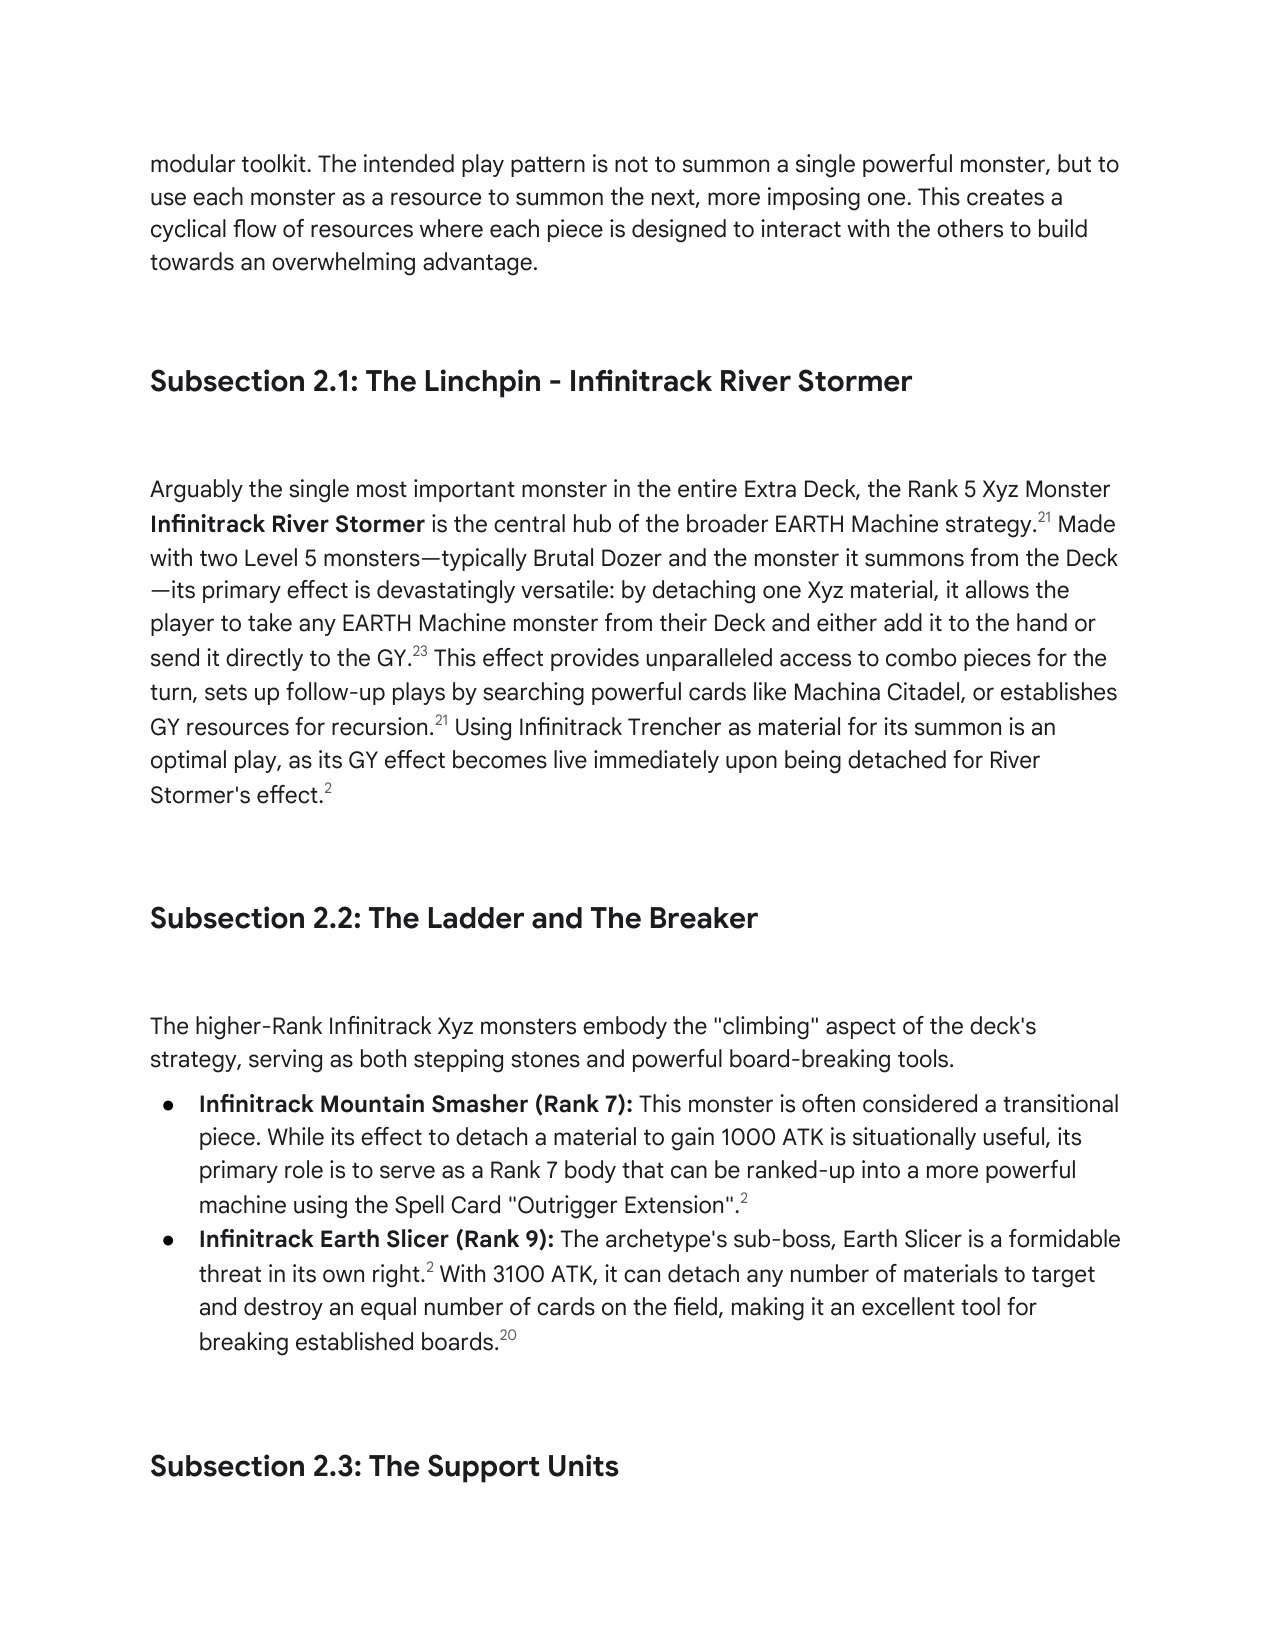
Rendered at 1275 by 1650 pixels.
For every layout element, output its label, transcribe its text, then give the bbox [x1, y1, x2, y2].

list Infinitrack Earth Slicer (Rank 9): The archetype's sub-boss, Earth Slicer is a formidable threat in its own right.2 With 3100 ATK, it can detach any number of materials to target and destroy an equal number of cards on the field, making it an excellent tool for breaking established boards.20 [161, 1225, 1125, 1358]
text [150, 150, 1125, 277]
subtitle Subsection 2.2: The Ladder and The Breaker [150, 901, 1125, 937]
subtitle Subsection 2.1: The Linchpin - Infinitrack River Stormer [150, 363, 1125, 400]
text Arguably the single most important monster in the entire Extra Deck, the Rank 5 Xyz Monster Infinitrack River Stormer is the central hub of the broader EARTH Machine strategy.21 Made with two Level 5 monsters—typically Brutal Dozer and the monster it summons from the Deck—its primary effect is devastatingly versatile: by detaching one Xyz material, it allows the player to take any EARTH Machine monster from their Deck and either add it to the hand or send it directly to the GY.23 This effect provides unparalleled access to combo pieces for the turn, sets up follow-up plays by searching powerful cards like Machina Citadel, or establishes GY resources for recursion.21 Using Infinitrack Trencher as material for its summon is an optimal play, as its GY effect becomes live immediately upon being detached for River Stormer's effect.2 [150, 475, 1125, 811]
text The higher-Rank Infinitrack Xyz monsters embody the "climbing" aspect of the deck's strategy, serving as both stepping stones and powerful board-breaking tools. [150, 1013, 1125, 1074]
list Infinitrack Mountain Smasher (Rank 7): This monster is often considered a transitional piece. While its effect to detach a material to gain 1000 ATK is situationally useful, its primary role is to serve as a Rank 7 body that can be ranked-up into a more powerful machine using the Spell Card "Outrigger Extension".2 [161, 1091, 1125, 1220]
subtitle Subsection 2.3: The Support Units [150, 1448, 1125, 1484]
